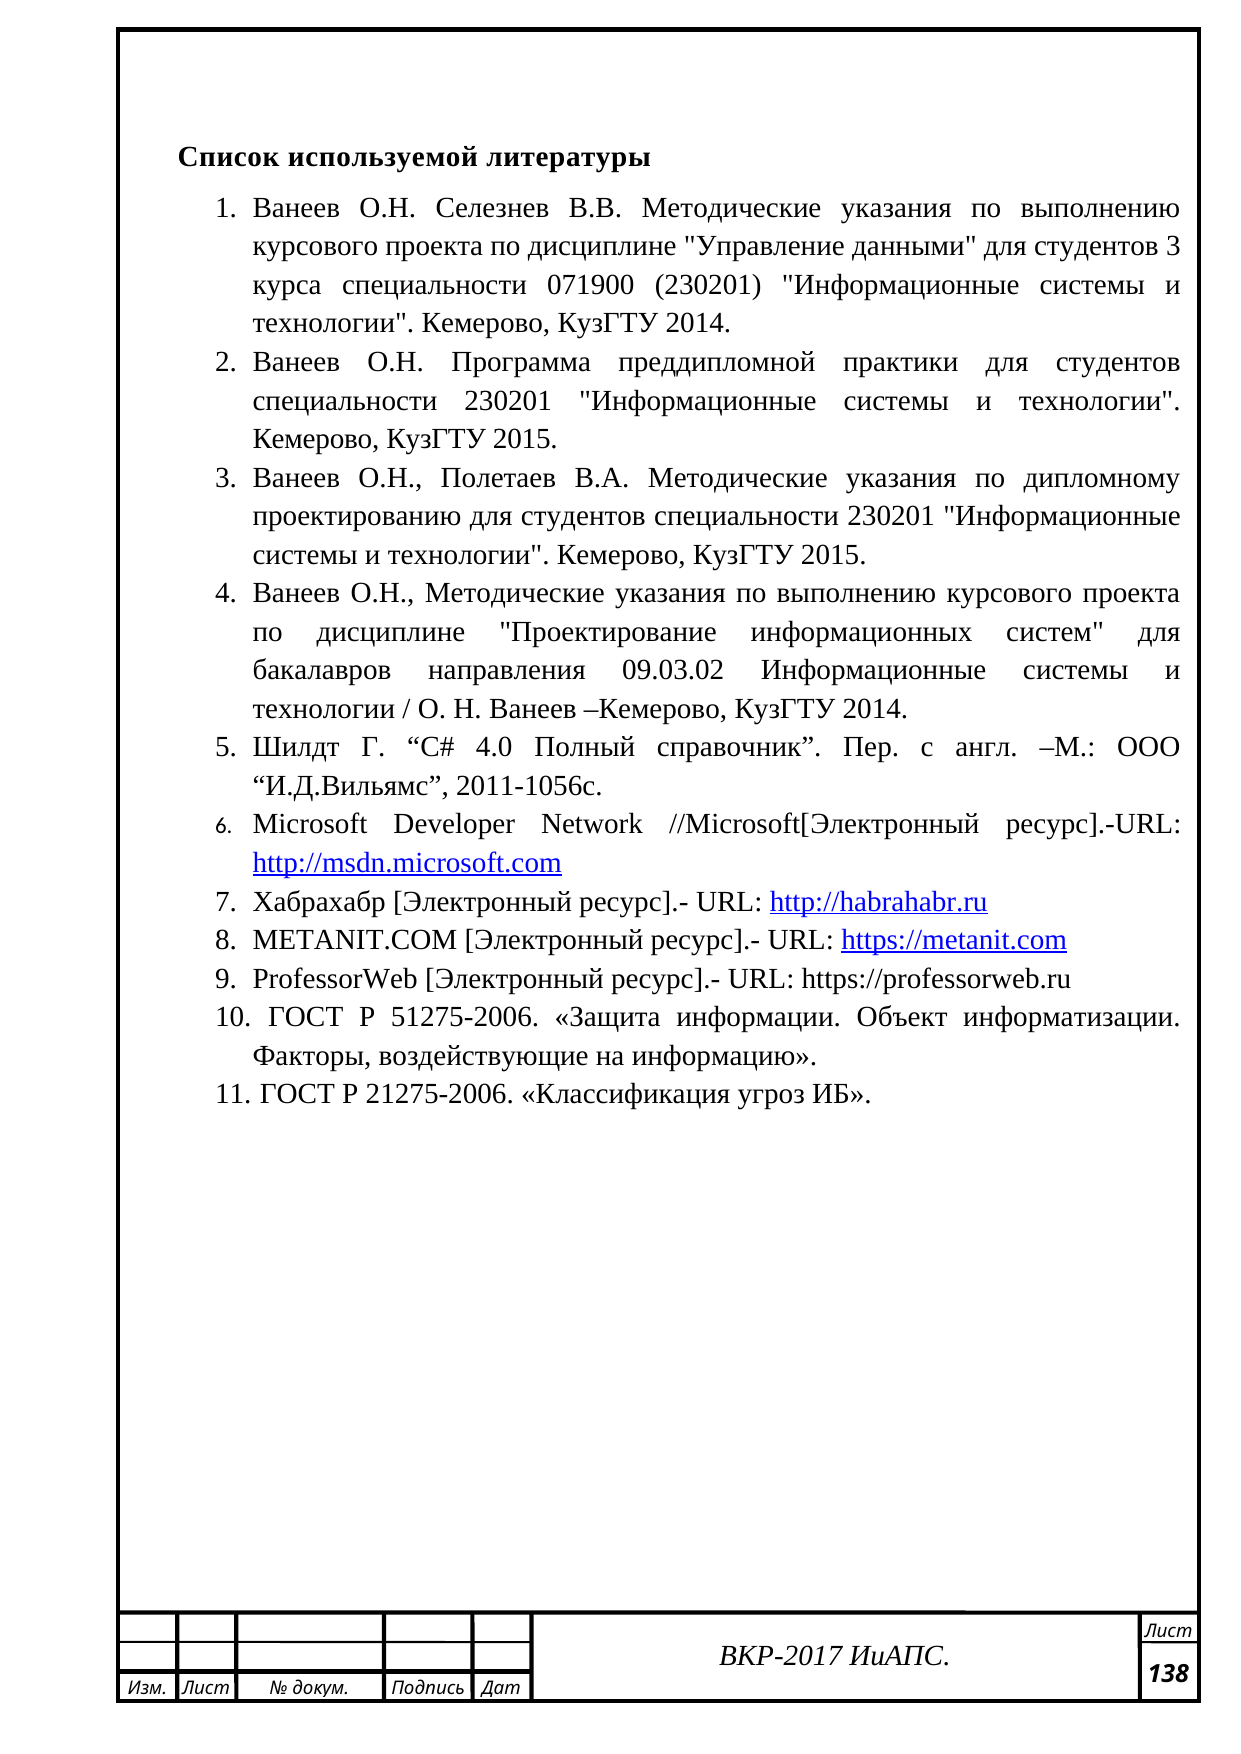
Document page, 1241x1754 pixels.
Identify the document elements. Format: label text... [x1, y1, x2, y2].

list METANIT.COM [Электронный ресурс].- URL: https://metanit.com [215, 922, 1181, 956]
list ГОСТ Р 21275-2006. «Классификация угроз ИБ». [215, 1076, 1181, 1110]
list ГОСТ Р 51275-2006. «Защита информации. Объект информатизации. Факторы, воздействующие на информацию». [215, 999, 1181, 1071]
list Ванеев О.Н. Селезнев В.В. Методические указания по выполнению курсового проекта по дисциплине "Управление данными" для студентов 3 курса специальности 071900 (230201) "Информационные системы и технологии". Кемерово, КузГТУ 2014. [215, 190, 1181, 339]
list Список используемой литературы [177, 139, 1181, 172]
list Ванеев О.Н. Программа преддипломной практики для студентов специальности 230201 "Информационные системы и технологии". Кемерово, КузГТУ 2015. [215, 344, 1181, 455]
list Microsoft Developer Network //Microsoft[Электронный ресурс].-URL: http://msdn.microsoft.com [215, 807, 1181, 879]
list Шилдт Г. “C# 4.0 Полный справочник”. Пер. с англ. –М.: ООО “И.Д.Вильямс”, 2011-1056с. [215, 729, 1181, 802]
list Хабрахабр [Электронный ресурс].- URL: http://habrahabr.ru [215, 884, 1181, 917]
list ProfessorWeb [Электронный ресурс].- URL: https://professorweb.ru [215, 961, 1181, 994]
list Ванеев О.Н., Полетаев В.А. Методические указания по дипломному проектированию для студентов специальности 230201 "Информационные системы и технологии". Кемерово, КузГТУ 2015. [215, 460, 1181, 570]
list Ванеев О.Н., Методические указания по выполнению курсового проекта по дисциплине "Проектирование информационных систем" для бакалавров направления 09.03.02 Информационные системы и технологии / О. Н. Ванеев –Кемерово, КузГТУ 2014. [215, 575, 1181, 724]
